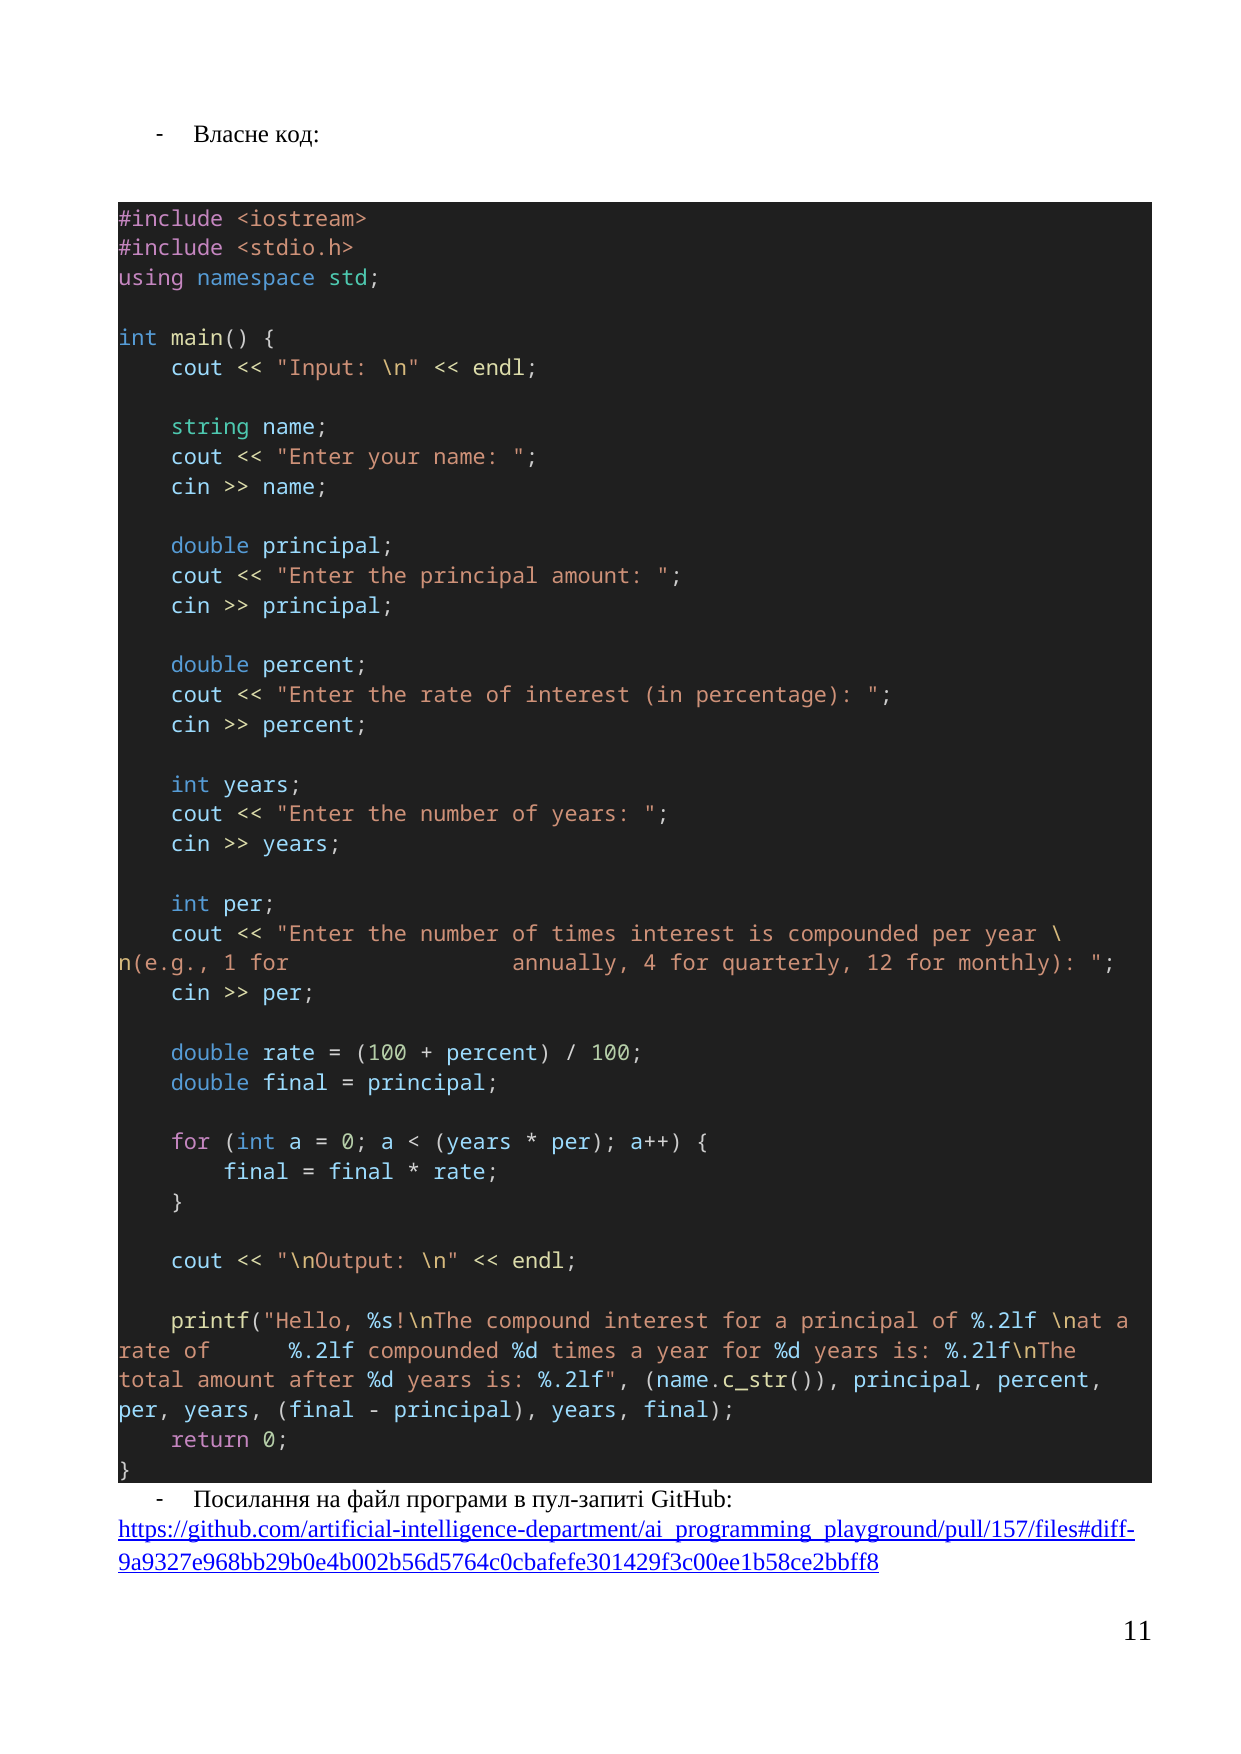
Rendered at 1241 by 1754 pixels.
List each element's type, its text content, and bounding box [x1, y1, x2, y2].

text string name; [118, 411, 1152, 441]
text final = final * rate; [118, 1156, 1152, 1186]
text double rate = (100 + percent) / 100; [118, 1037, 1152, 1066]
text using namespace std; [118, 262, 1152, 292]
text int main() { [118, 322, 1152, 351]
list Власне код: [156, 118, 1152, 149]
text https://github.com/artificial-intelligence-department/ai_programming_playground/pull/157/files#diff-9a9327e968bb29b0e4b002b56d5764c0cbafefe301429f3c00ee1b58ce2bbff8 [118, 1514, 1152, 1576]
text cin >> percent; [118, 709, 1152, 739]
text int years; [118, 768, 1152, 798]
text cin >> years; [118, 828, 1152, 858]
text cin >> per; [118, 977, 1152, 1007]
text } [118, 1186, 1152, 1215]
text cout << "Enter your name: "; [118, 441, 1152, 471]
text } [118, 1454, 1152, 1483]
text #include <stdio.h> [118, 232, 1152, 262]
text cout << "Input: \n" << endl; [118, 351, 1152, 381]
text cin >> principal; [118, 590, 1152, 619]
text double final = principal; [118, 1066, 1152, 1096]
text cout << "Enter the number of years: "; [118, 798, 1152, 828]
text cout << "Enter the rate of interest (in percentage): "; [118, 679, 1152, 709]
text cout << "\nOutput: \n" << endl; [118, 1245, 1152, 1275]
text cin >> name; [118, 471, 1152, 500]
text for (int a = 0; a < (years * per); a++) { [118, 1126, 1152, 1156]
text cout << "Enter the number of times interest is compounded per year \n(e.g., 1 for annually, 4 for quarterly, 12 for monthly): "; [118, 917, 1152, 977]
text double percent; [118, 649, 1152, 679]
text #include <iostream> [118, 202, 1152, 232]
list Посилання на файл програми в пул-запиті GitHub: [156, 1483, 1152, 1514]
text return 0; [118, 1424, 1152, 1454]
text double principal; [118, 530, 1152, 560]
text cout << "Enter the principal amount: "; [118, 560, 1152, 590]
text int per; [118, 888, 1152, 917]
text printf("Hello, %s!\nThe compound interest for a principal of %.2lf \nat a rate of %.2lf compounded %d times a year for %d years is: %.2lf\nThe total amount after %d years is: %.2lf", (name.c_str()), principal, percent, per, years, (final - principal), years, final); [118, 1305, 1152, 1424]
